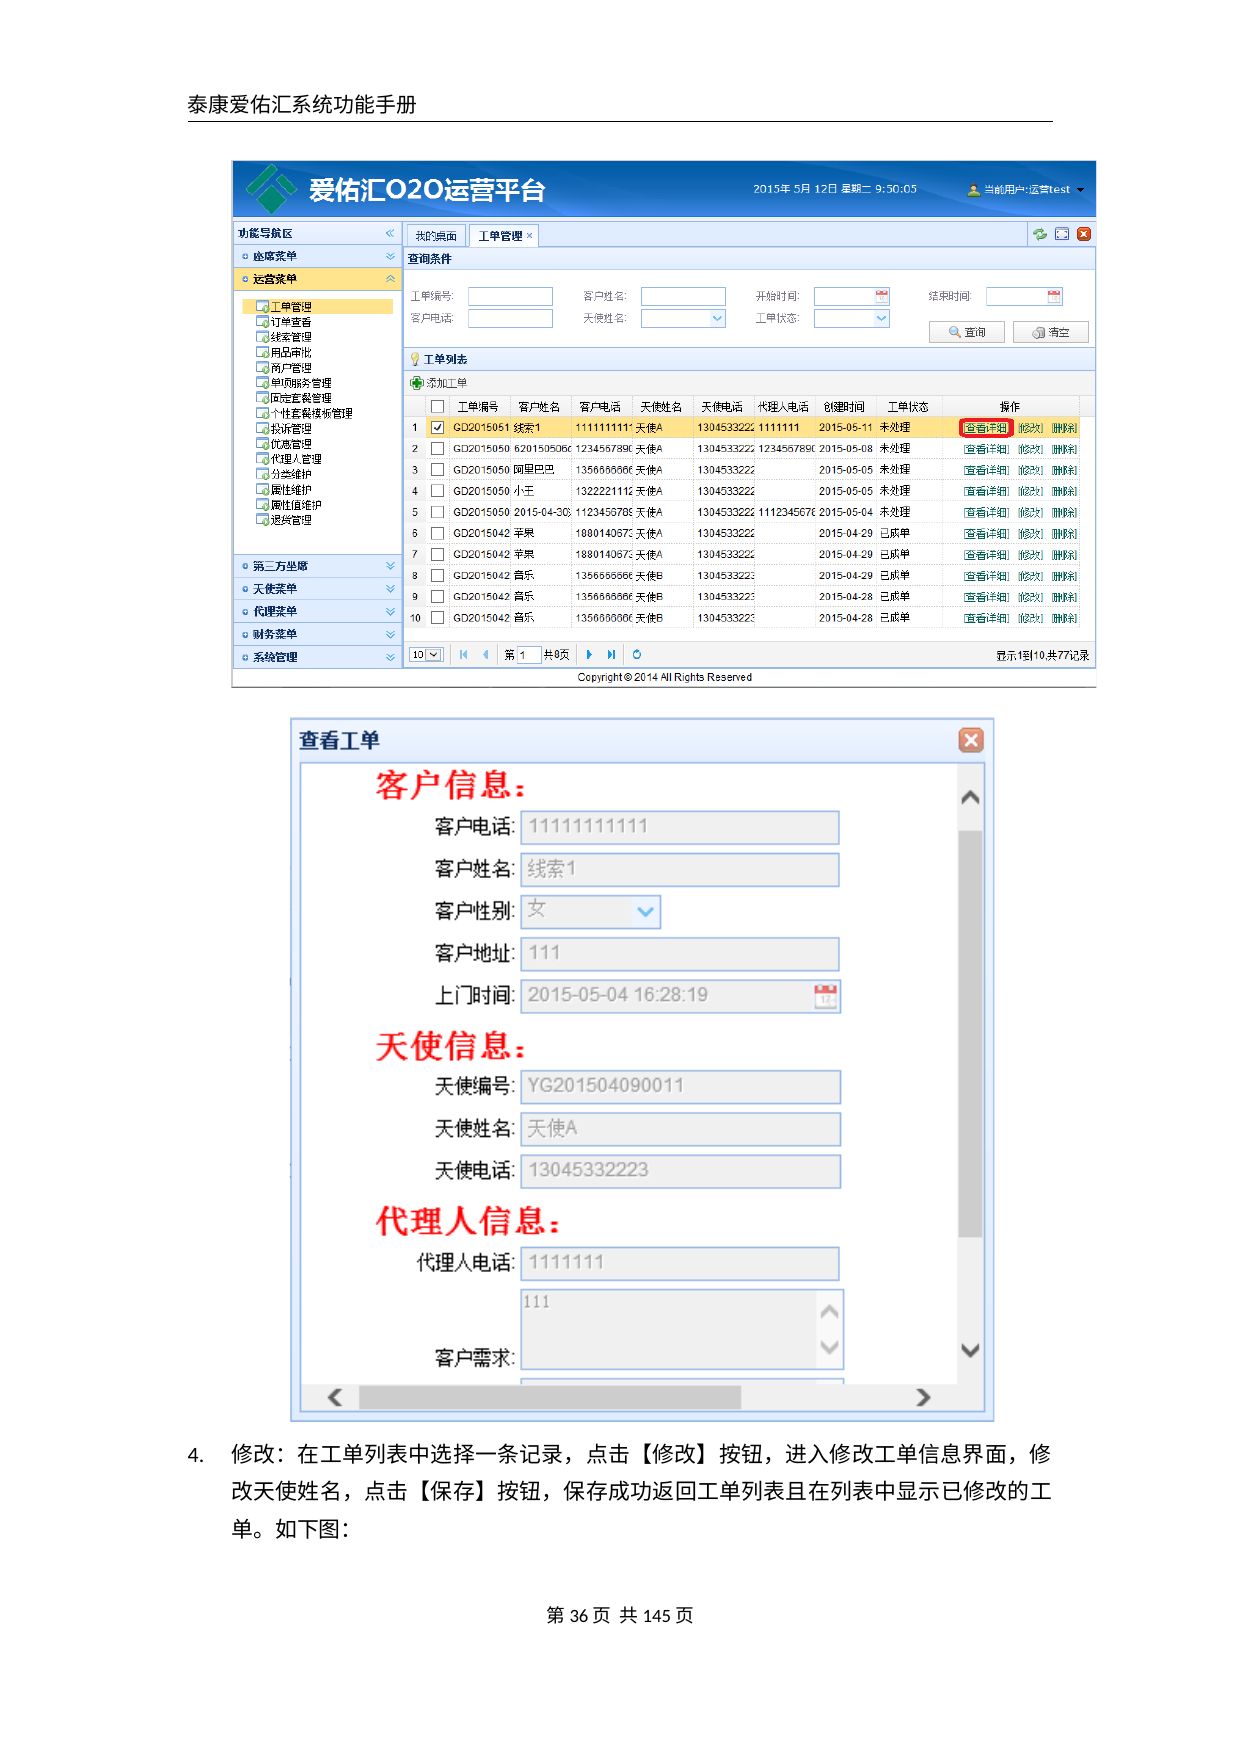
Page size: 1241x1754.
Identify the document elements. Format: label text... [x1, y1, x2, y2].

picture [289, 717, 995, 1422]
picture [231, 160, 1097, 688]
list 修改：在工单列表中选择一条记录，点击【修改】按钮，进入修改工单信息界面，修改天使姓名，点击【保存】按钮，保存成功返回工单列表且在列表中显示已修改的工单。如下图： [187, 1437, 1053, 1544]
